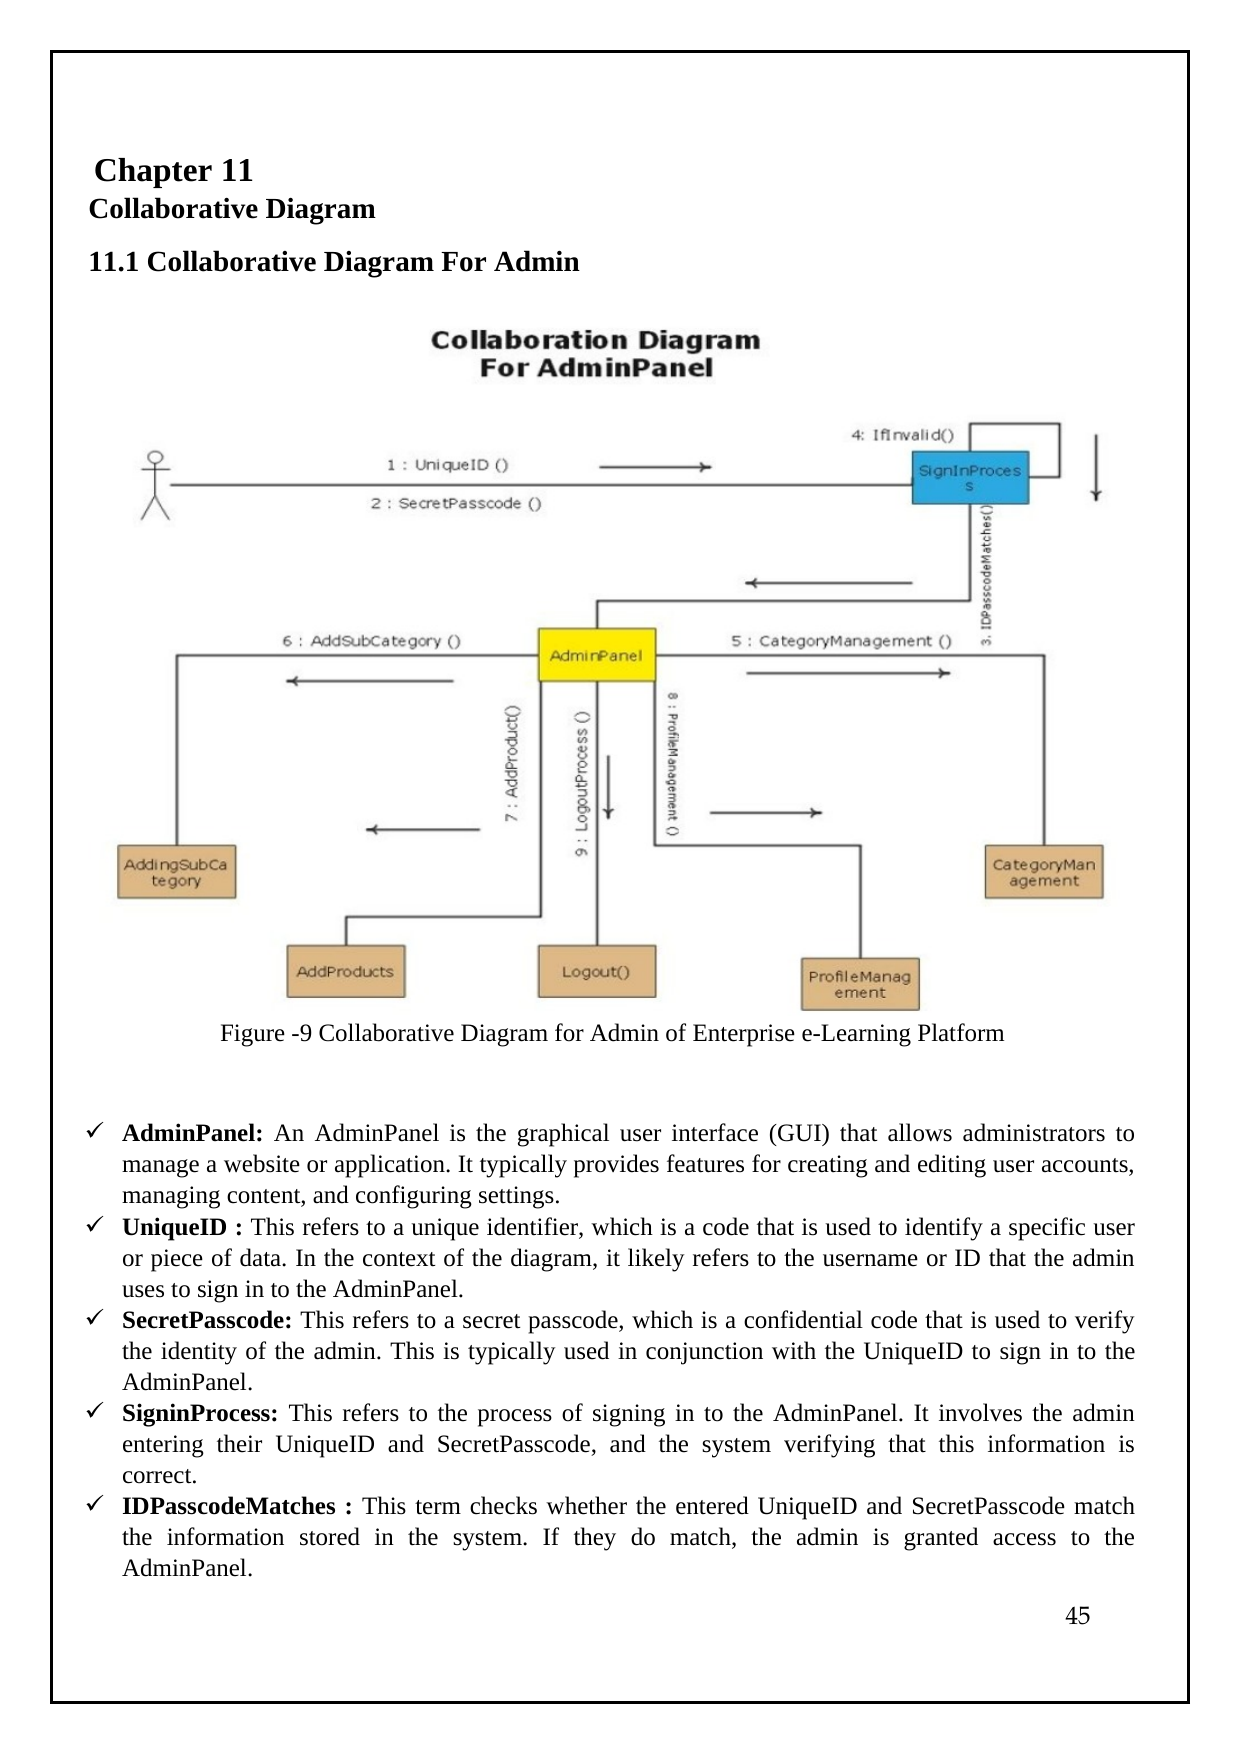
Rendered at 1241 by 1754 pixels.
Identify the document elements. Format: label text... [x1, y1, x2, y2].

text Figure -9 Collaborative Diagram for Admin of Enterprise e-Learning Platform [88, 1016, 1137, 1047]
list AdminPanel: An AdminPanel is the graphical user interface (GUI) that allows administrators to manage a website or application. It typically provides features for creating and editing user accounts, managing content, and configuring settings. [84, 1118, 1137, 1209]
subtitle Chapter 11 [94, 150, 1137, 188]
picture [88, 297, 1141, 1016]
text 11.1 Collaborative Diagram For Admin [88, 244, 1137, 278]
list IDPasscodeMatches : This term checks whether the entered UniqueID and SecretPasscode match the information stored in the system. If they do match, the admin is granted access to the AdminPanel. [84, 1491, 1137, 1582]
list SecretPasscode: This refers to a secret passcode, which is a confidential code that is used to verify the identity of the admin. This is typically used in conjunction with the UniqueID to sign in to the AdminPanel. [84, 1305, 1137, 1396]
list SigninProcess: This refers to the process of signing in to the AdminPanel. It involves the admin entering their UniqueID and SecretPasscode, and the system verifying that this information is correct. [84, 1398, 1137, 1489]
text Collaborative Diagram [88, 191, 1137, 225]
list UniqueID : This refers to a unique identifier, which is a code that is used to identify a specific user or piece of data. In the context of the diagram, it likely refers to the username or ID that the admin uses to sign in to the AdminPanel. [84, 1212, 1137, 1302]
